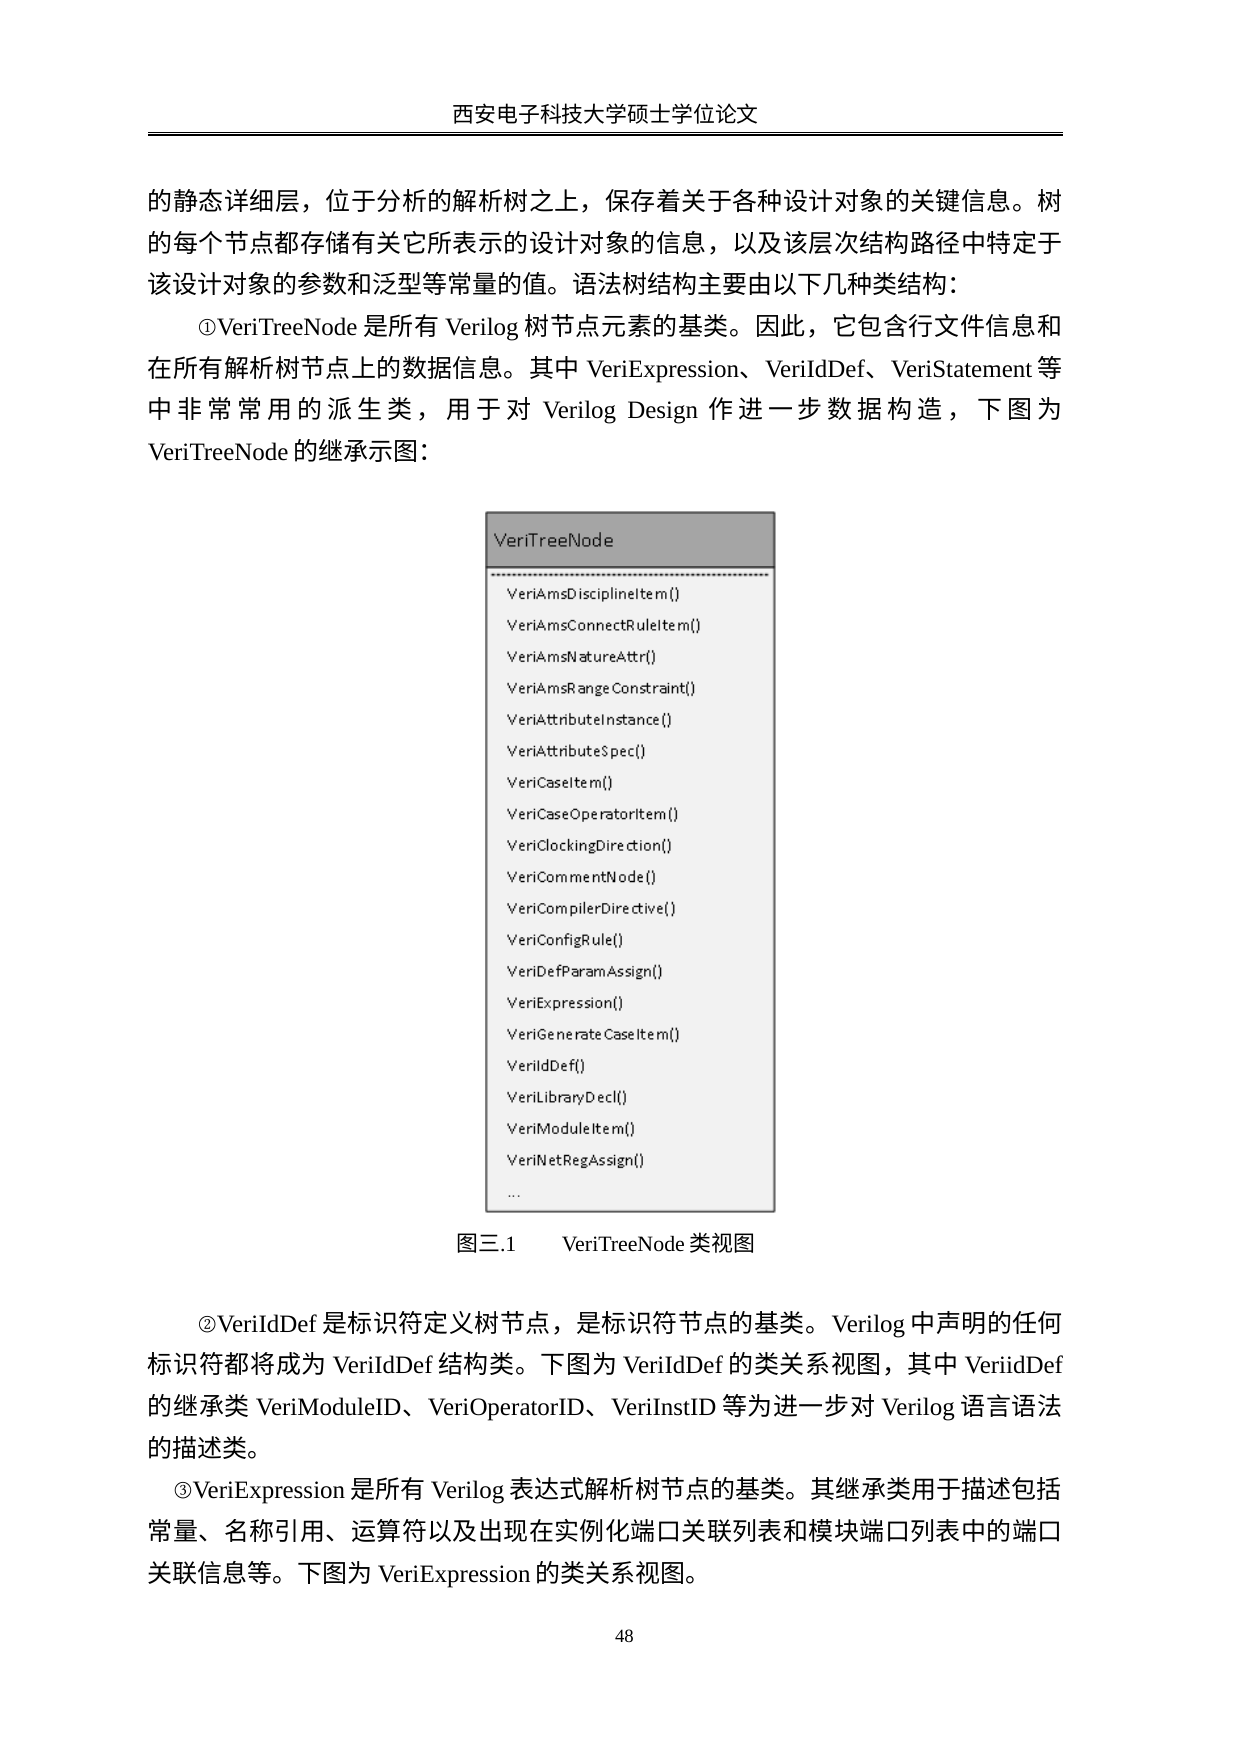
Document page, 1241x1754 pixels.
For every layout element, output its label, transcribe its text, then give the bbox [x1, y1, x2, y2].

text VeriTreeNode类视图 [148, 1226, 1063, 1258]
text ①VeriTreeNode是所有Verilog树节点元素的基类。因此，它包含行文件信息和在所有解析树节点上的数据信息。其中VeriExpression、VeriIdDef、VeriStatement等中非常常用的派生类，用于对Verilog Design作进一步数据构造，下图为VeriTreeNode的继承示图： [148, 302, 1063, 469]
text ②VeriIdDef是标识符定义树节点，是标识符节点的基类。Verilog中声明的任何标识符都将成为VeriIdDef结构类。下图为VeriIdDef的类关系视图，其中VeriidDef的继承类VeriModuleID、VeriOperatorID、VeriInstID等为进一步对Verilog语言语法的描述类。 [148, 1299, 1063, 1465]
picture [484, 510, 777, 1214]
text ③VeriExpression是所有Verilog表达式解析树节点的基类。其继承类用于描述包括常量、名称引用、运算符以及出现在实例化端口关联列表和模块端口列表中的端口关联信息等。下图为VeriExpression的类关系视图。 [148, 1465, 1063, 1590]
